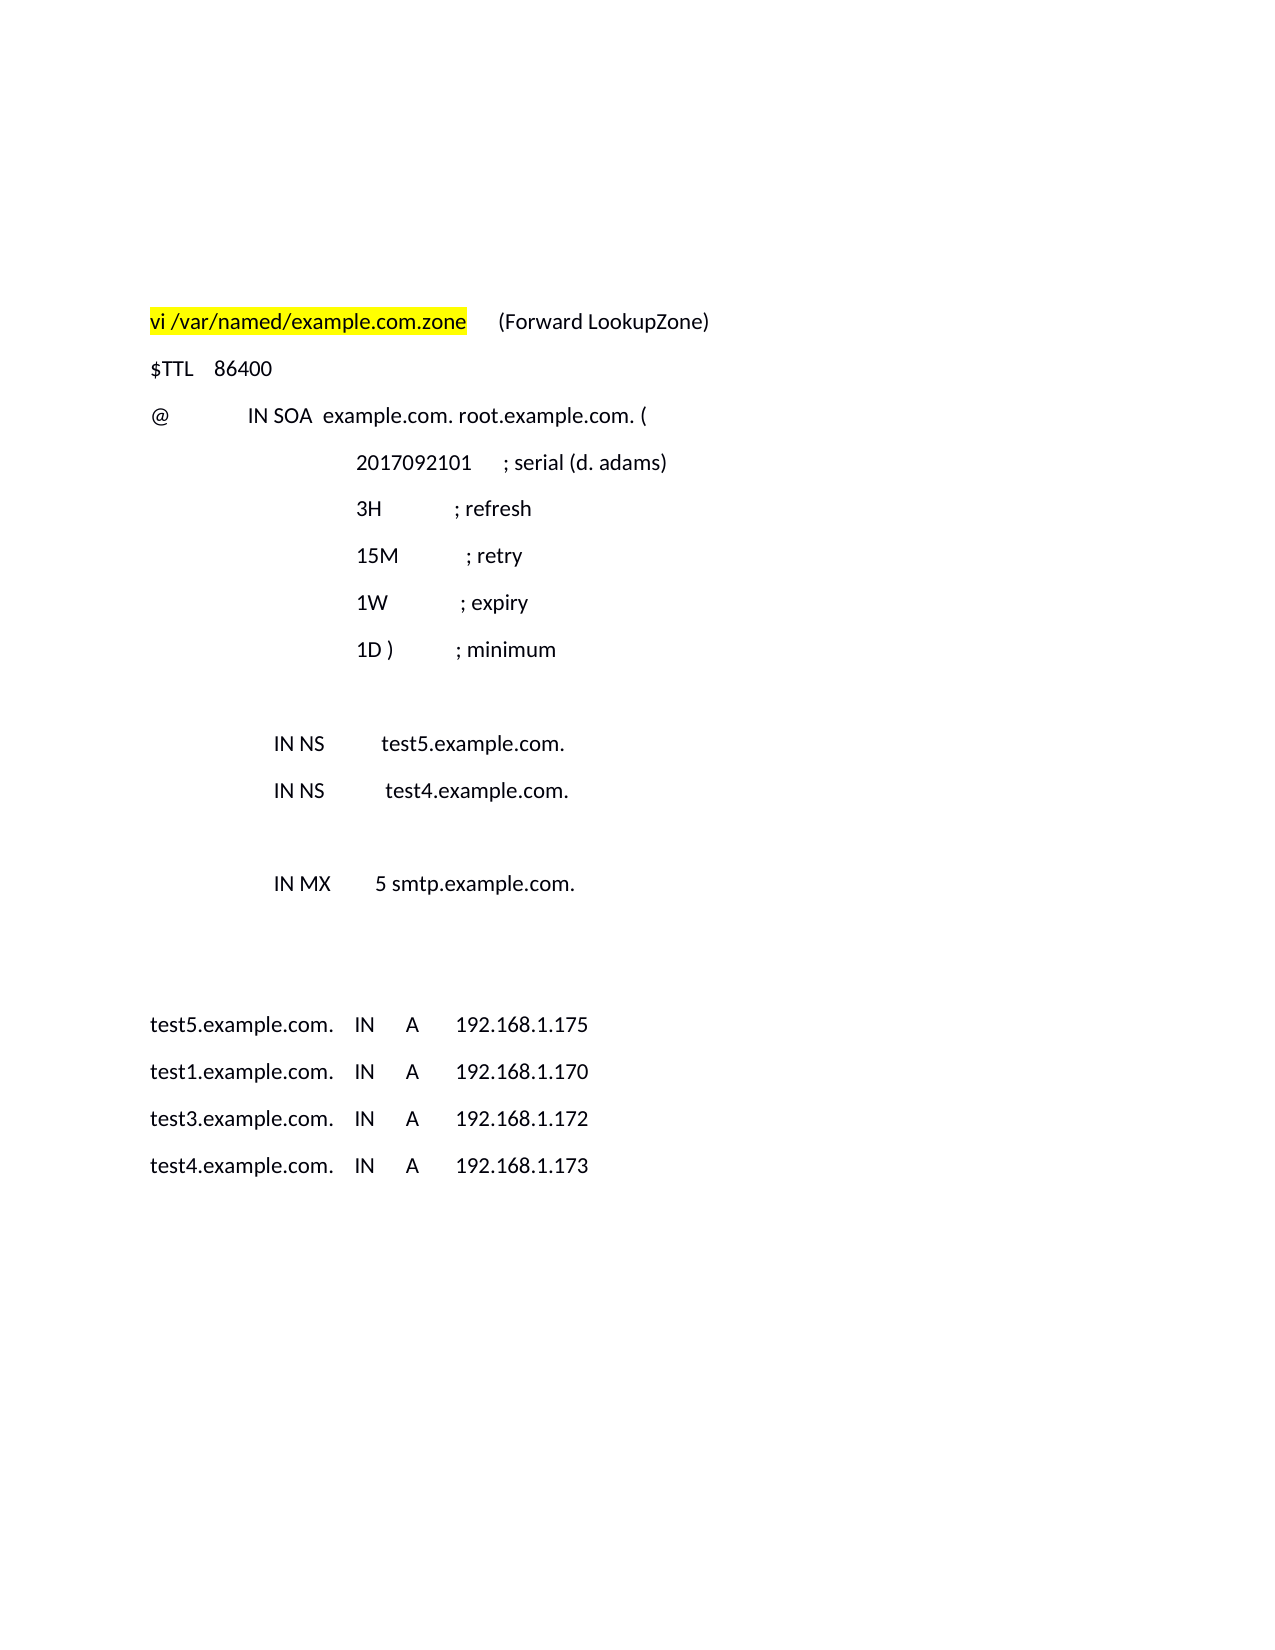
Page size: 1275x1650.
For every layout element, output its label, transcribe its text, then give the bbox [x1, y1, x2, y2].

text $TTL 86400 [150, 354, 1125, 382]
text @ IN SOA example.com. root.example.com. ( [150, 401, 1125, 429]
text IN MX 5 smtp.example.com. [150, 869, 1125, 898]
text test4.example.com. IN A 192.168.1.173 [150, 1151, 1125, 1179]
text 2017092101 ; serial (d. adams) [150, 448, 1125, 476]
text test5.example.com. IN A 192.168.1.175 [150, 1010, 1125, 1038]
text IN NS test4.example.com. [150, 776, 1125, 804]
text test1.example.com. IN A 192.168.1.170 [150, 1057, 1125, 1085]
text test3.example.com. IN A 192.168.1.172 [150, 1104, 1125, 1132]
text 15M ; retry [150, 541, 1125, 569]
text vi /var/named/example.com.zone (Forward LookupZone) [467, 307, 1125, 335]
text 1D ) ; minimum [150, 635, 1125, 663]
text 3H ; refresh [150, 494, 1125, 523]
text 1W ; expiry [150, 588, 1125, 616]
text IN NS test5.example.com. [150, 729, 1125, 757]
